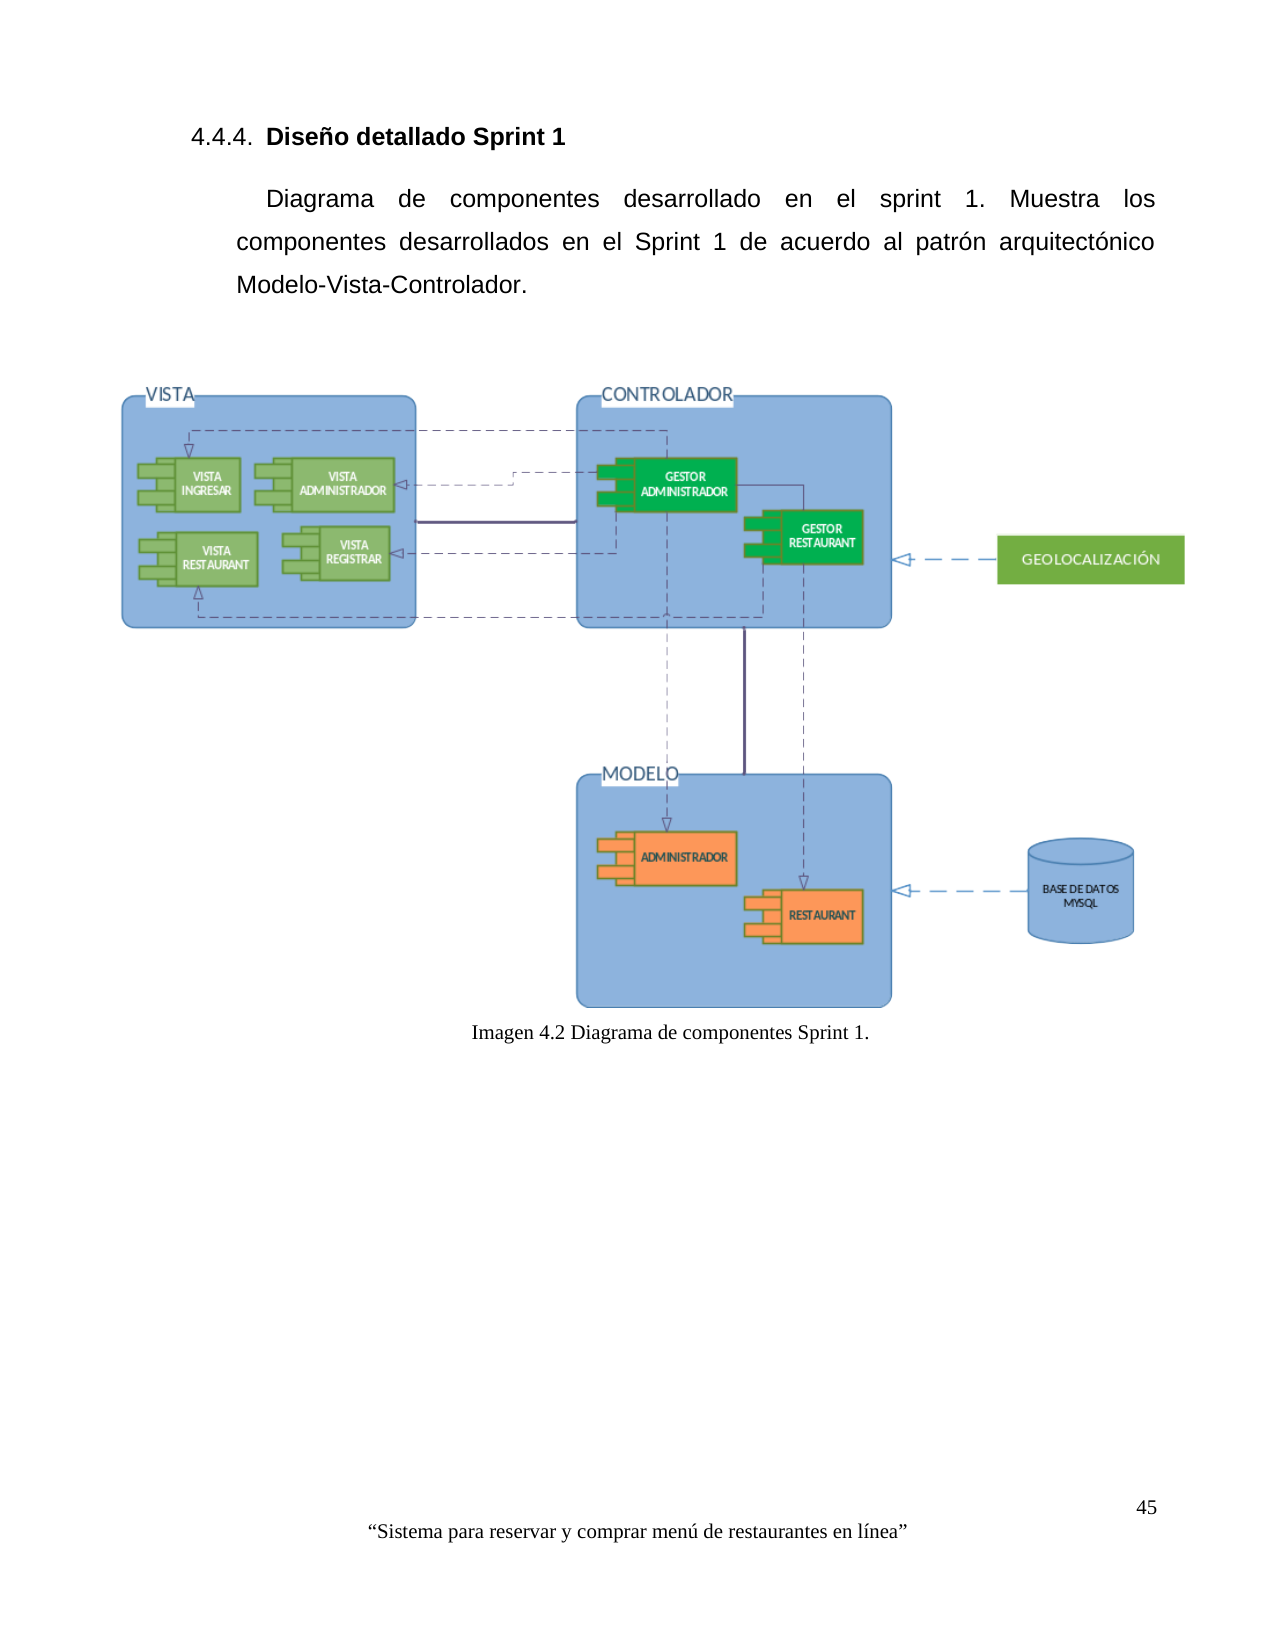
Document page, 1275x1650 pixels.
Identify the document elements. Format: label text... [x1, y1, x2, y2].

text Diagrama de componentes desarrollado en el sprint 1. Muestra los componentes desarrollados en el Sprint 1 de acuerdo al patrón arquitectónico Modelo-Vista-Controlador. [236, 184, 1157, 299]
subtitle Diseño detallado Sprint 1 [191, 122, 1157, 151]
